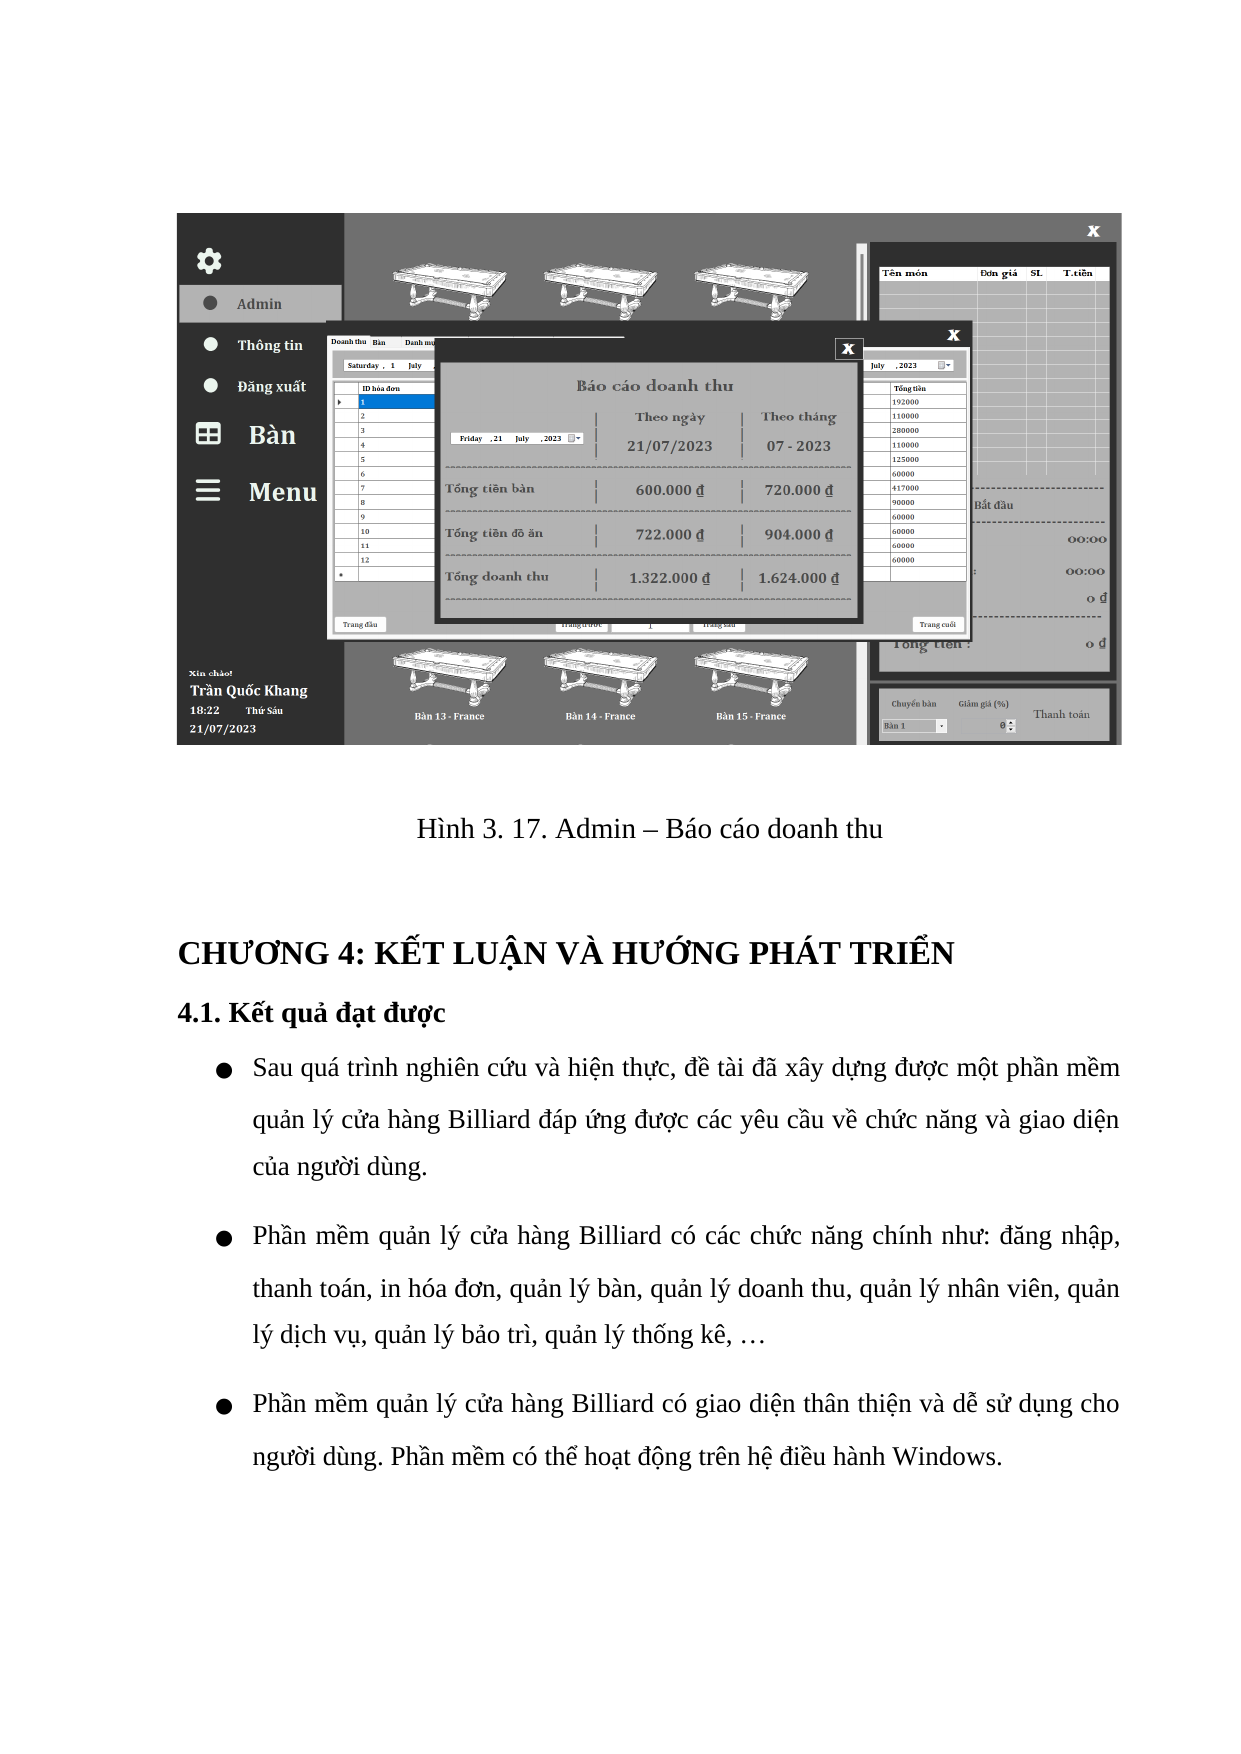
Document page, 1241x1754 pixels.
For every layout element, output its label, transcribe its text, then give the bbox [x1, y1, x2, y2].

subtitle CHƯƠNG 4: KẾT LUẬN VÀ HƯỚNG PHÁT TRIỂN [177, 933, 1122, 972]
list Sau quá trình nghiên cứu và hiện thực, đề tài đã xây dựng được một phần mềm quản lý cửa hàng Billiard đáp ứng được các yêu cầu về chức năng và giao diện của người dùng. [215, 1045, 1122, 1181]
picture [176, 213, 1122, 745]
list Phần mềm quản lý cửa hàng Billiard có các chức năng chính như: đăng nhập, thanh toán, in hóa đơn, quản lý bàn, quản lý doanh thu, quản lý nhân viên, quản lý dịch vụ, quản lý bảo trì, quản lý thống kê, … [215, 1213, 1122, 1349]
list Phần mềm quản lý cửa hàng Billiard có giao diện thân thiện và dễ sử dụng cho người dùng. Phần mềm có thể hoạt động trên hệ điều hành Windows. [215, 1382, 1122, 1471]
subtitle 4.1. Kết quả đạt được [177, 995, 1122, 1028]
text Hình 3. 17. Admin – Báo cáo doanh thu [177, 811, 1122, 845]
